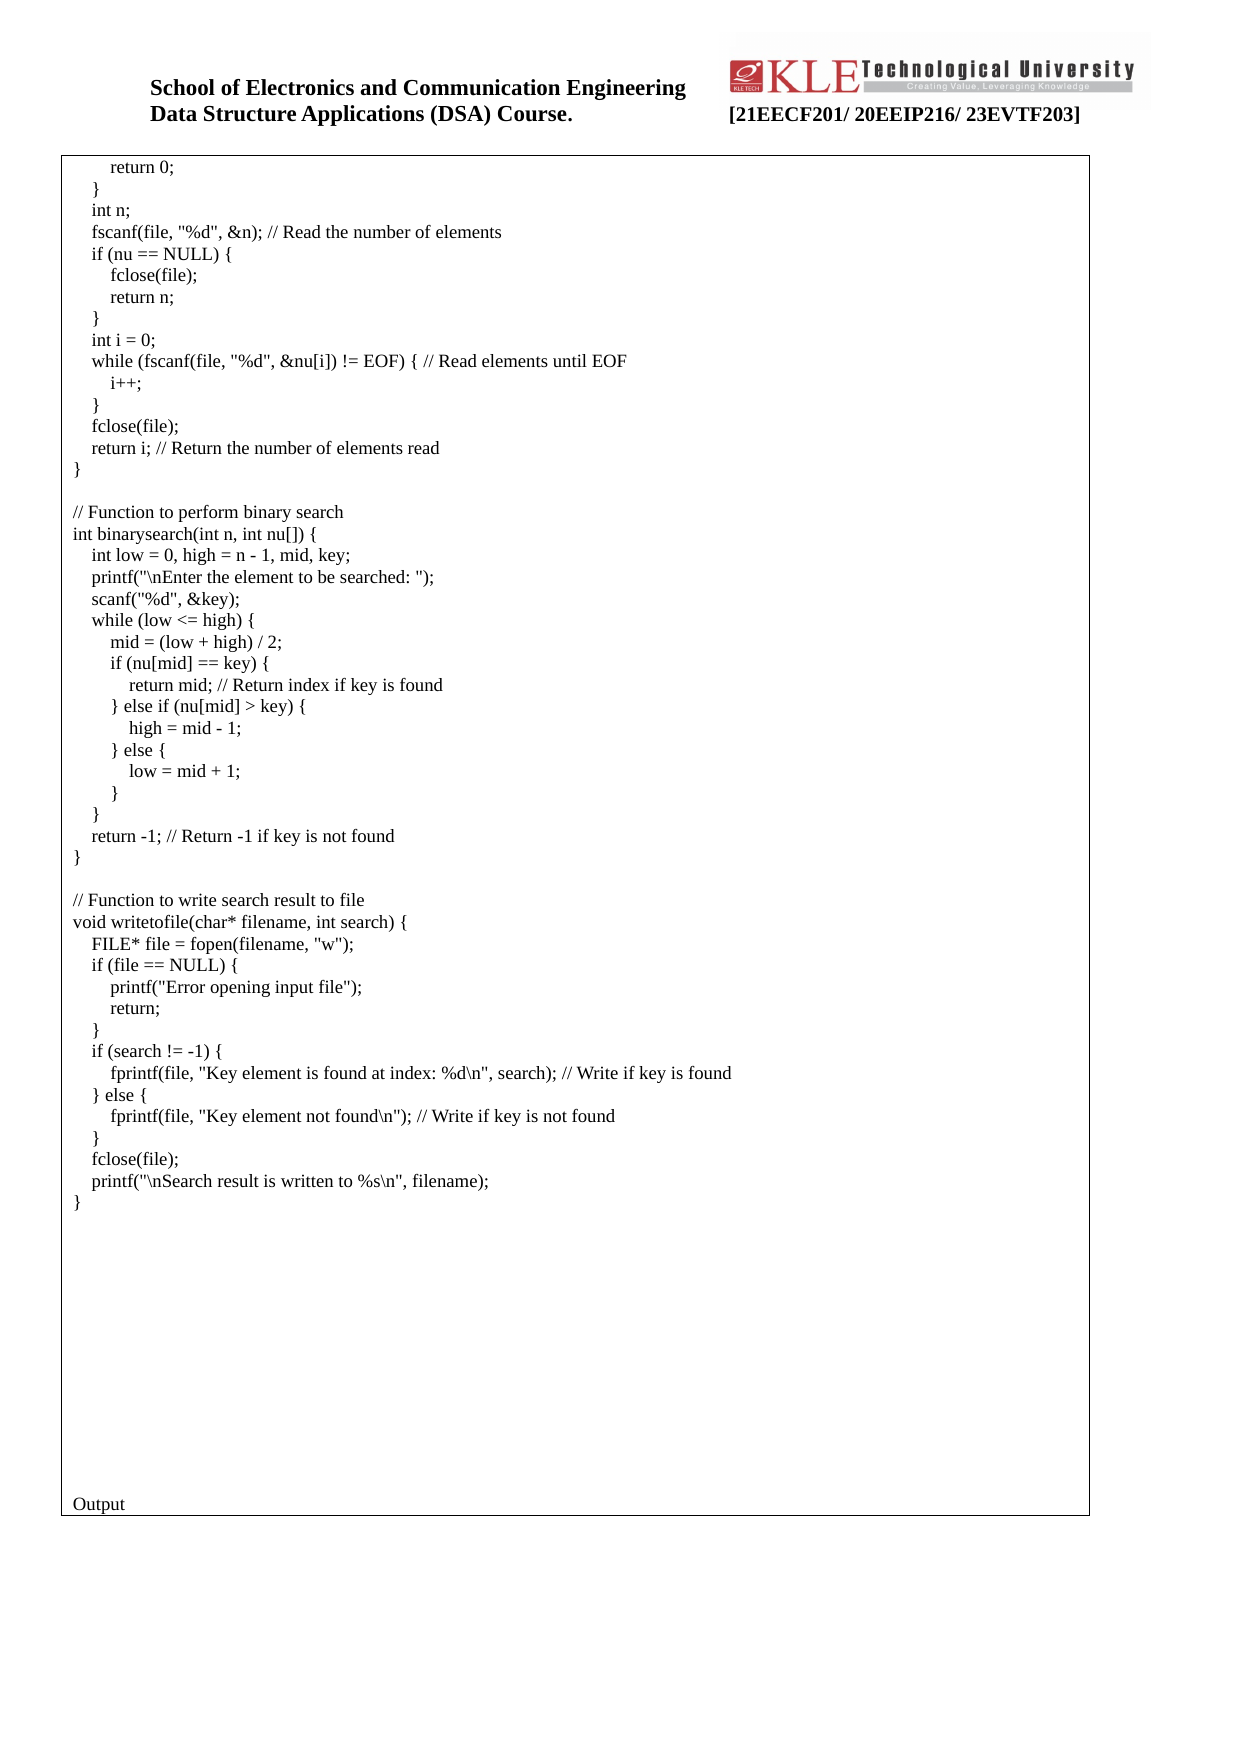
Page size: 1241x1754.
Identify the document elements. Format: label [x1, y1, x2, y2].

picture [719, 32, 1151, 110]
table_cell [62, 156, 1089, 1515]
